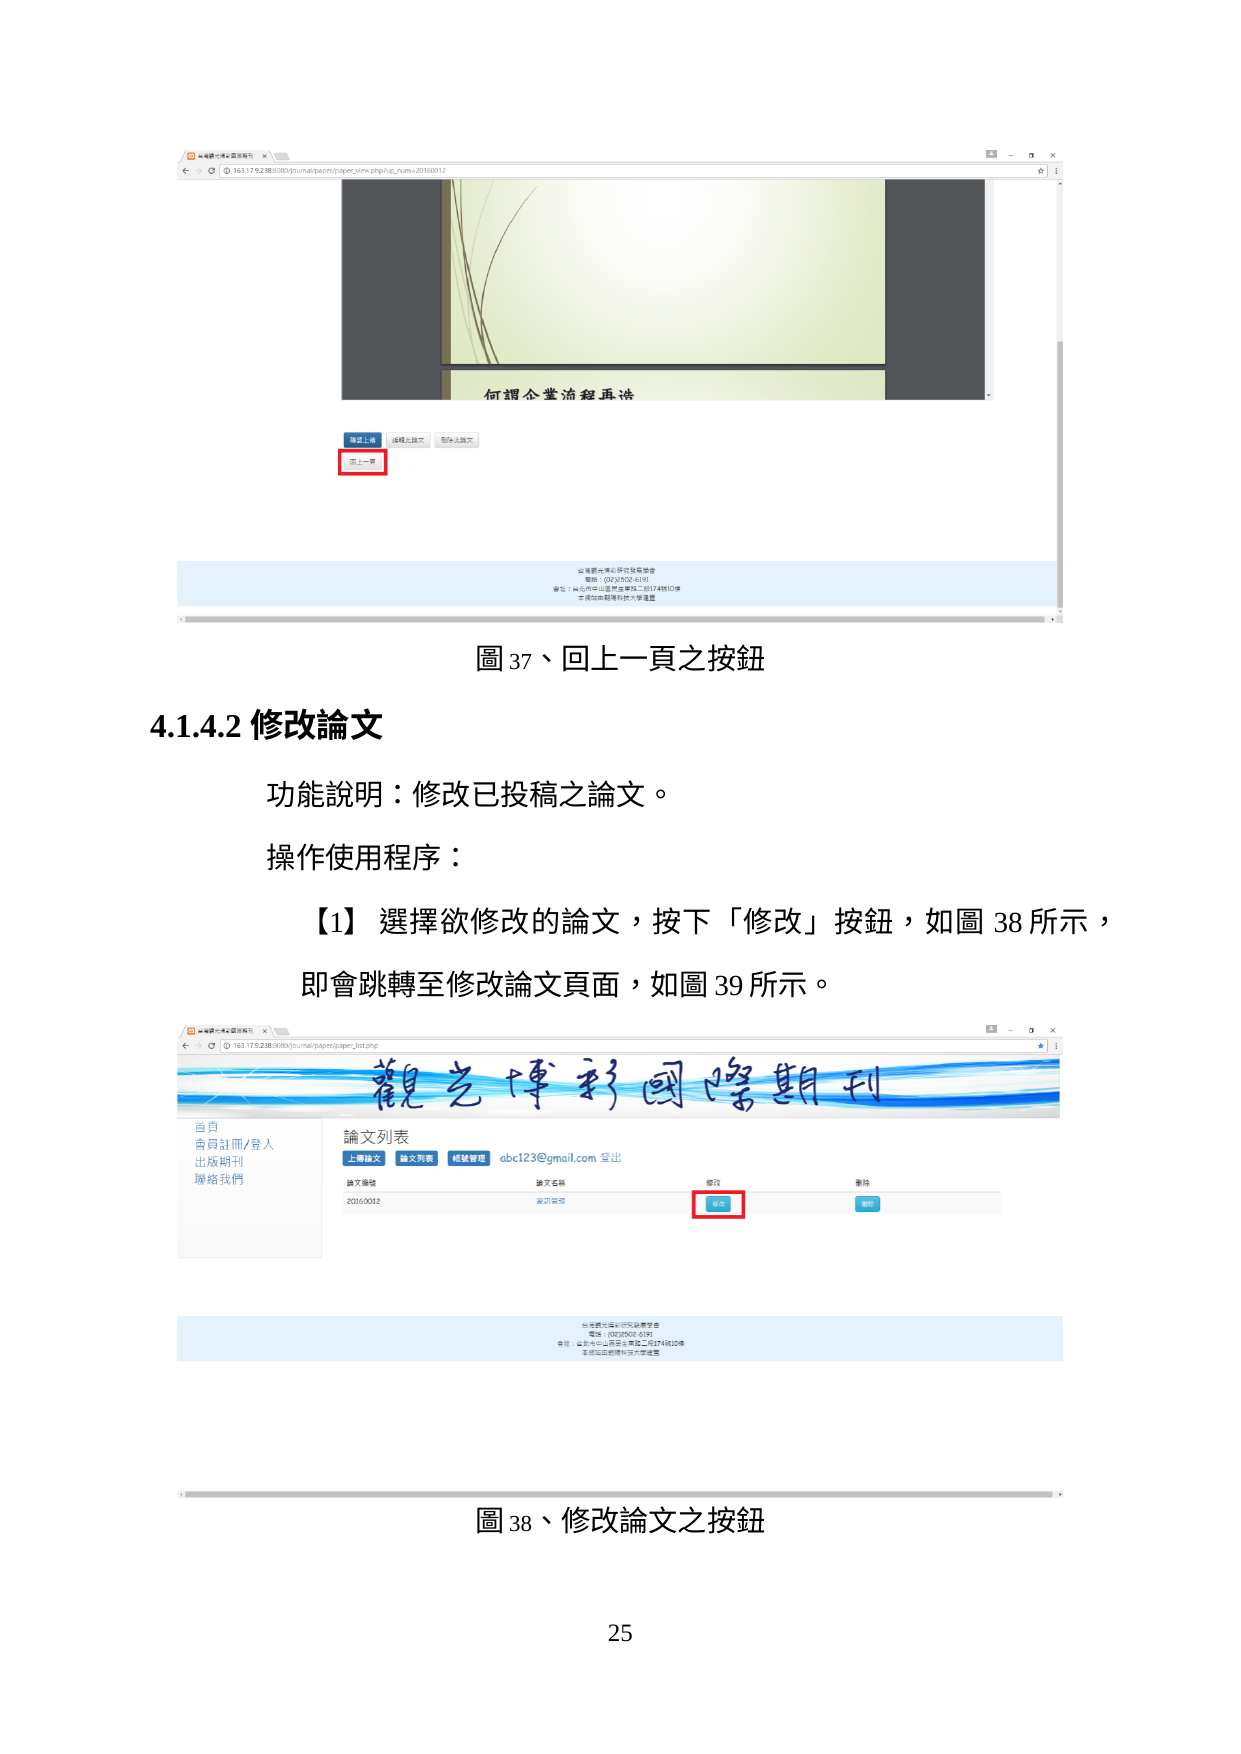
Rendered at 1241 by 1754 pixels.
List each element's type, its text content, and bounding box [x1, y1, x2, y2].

list 選擇欲修改的論文，按下「修改」按鈕，如圖38所示，即會跳轉至修改論文頁面，如圖39所示。 [300, 898, 1090, 1004]
text 圖37、回上一頁之按鈕 [150, 636, 1090, 678]
picture [177, 150, 1063, 623]
text 4.1.4.2 修改論文 [150, 699, 1090, 747]
picture [177, 1025, 1063, 1498]
text 功能說明：修改已投稿之論文。 [150, 771, 1090, 813]
text 圖38、修改論文之按鈕 [150, 1497, 1090, 1540]
text 操作使用程序： [150, 835, 1090, 877]
